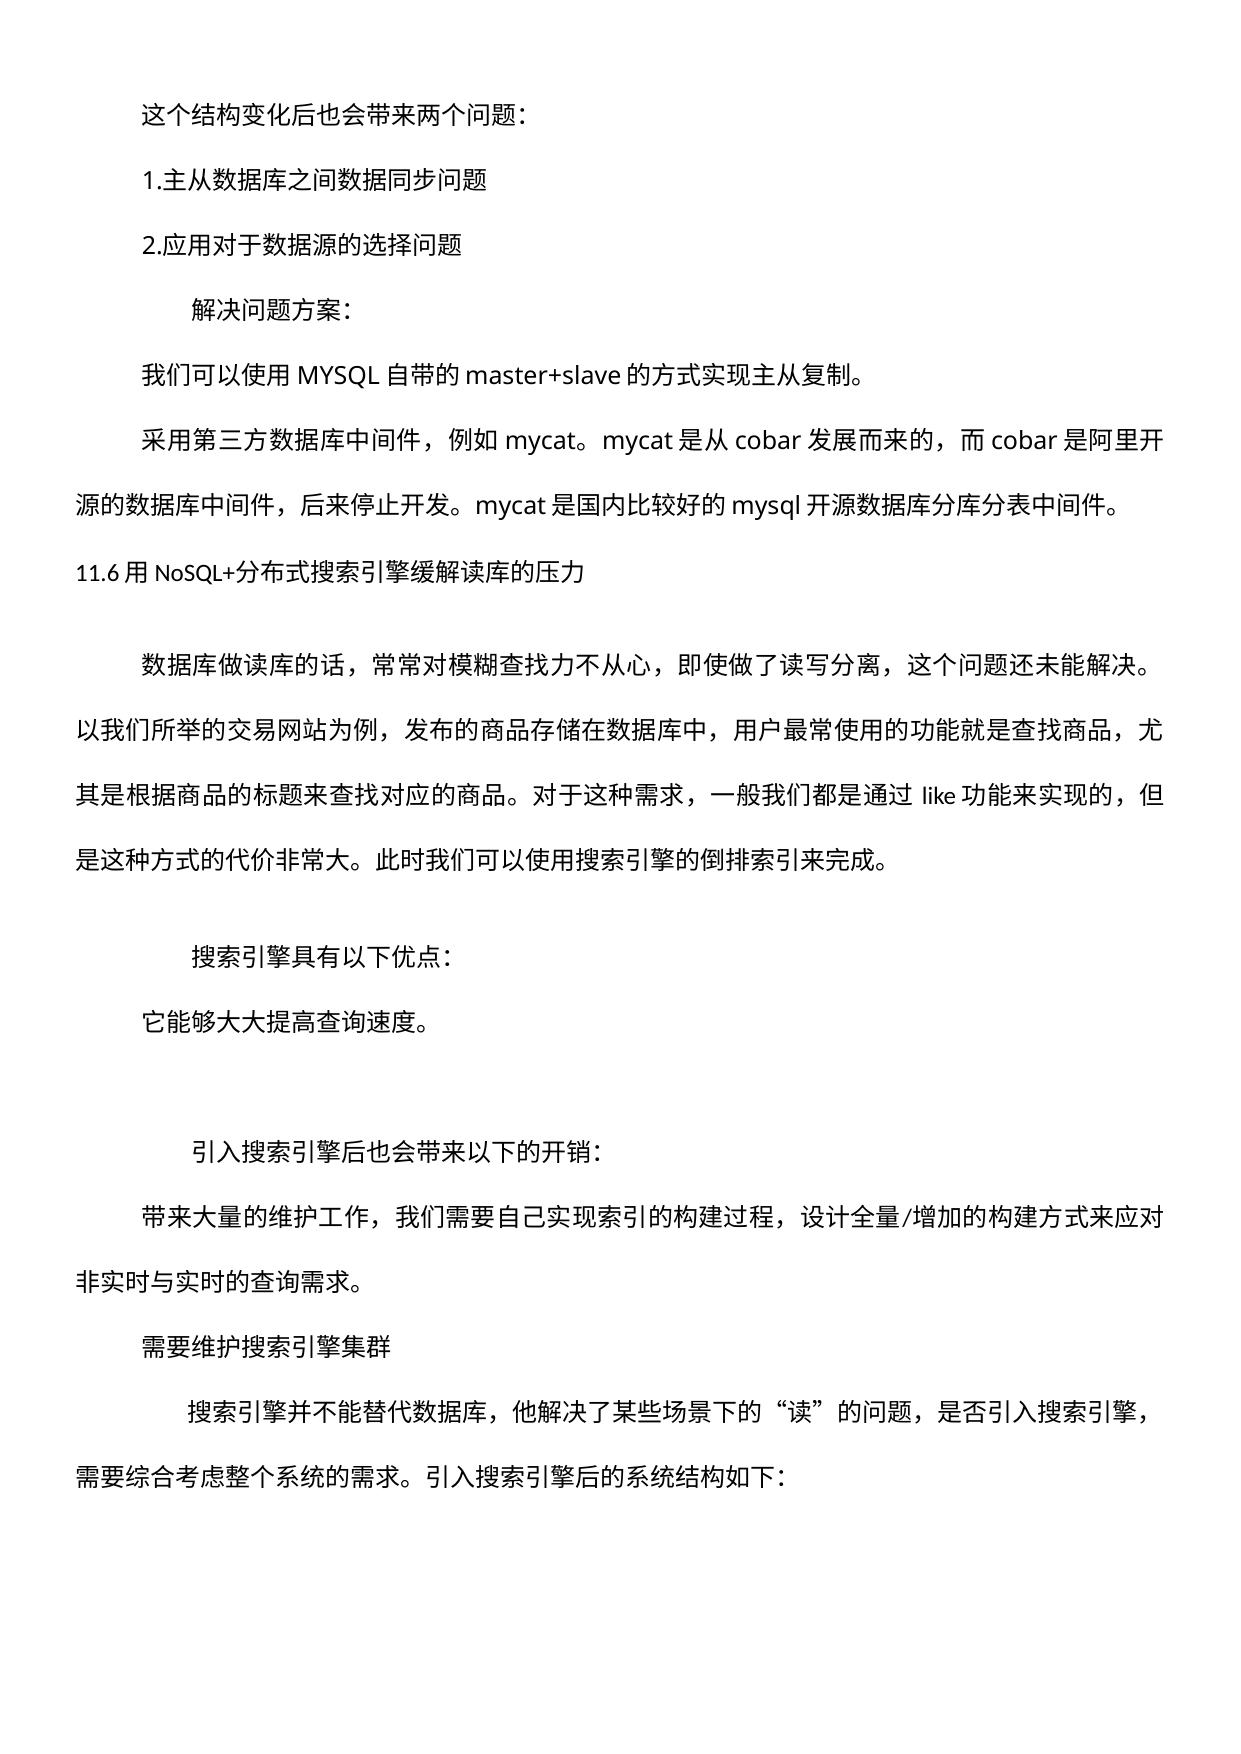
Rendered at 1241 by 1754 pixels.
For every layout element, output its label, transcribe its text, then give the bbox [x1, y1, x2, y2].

text 采用第三方数据库中间件，例如mycat。mycat是从cobar发展而来的，而cobar是阿里开源的数据库中间件，后来停止开发。mycat是国内比较好的mysql开源数据库分库分表中间件。 [75, 406, 1165, 536]
text 带来大量的维护工作，我们需要自己实现索引的构建过程，设计全量/增加的构建方式来应对非实时与实时的查询需求。 [75, 1183, 1165, 1313]
subtitle 11.6用NoSQL+分布式搜索引擎缓解读库的压力 [75, 538, 1165, 603]
text 这个结构变化后也会带来两个问题： [75, 81, 1165, 146]
text 1.主从数据库之间数据同步问题 [75, 146, 1165, 211]
text 引入搜索引擎后也会带来以下的开销： [75, 1118, 1165, 1183]
text 我们可以使用MYSQL自带的master+slave的方式实现主从复制。 [75, 341, 1165, 406]
text 搜索引擎并不能替代数据库，他解决了某些场景下的“读”的问题，是否引入搜索引擎，需要综合考虑整个系统的需求。引入搜索引擎后的系统结构如下： [75, 1378, 1165, 1508]
text 搜索引擎具有以下优点： [75, 923, 1165, 988]
text 数据库做读库的话，常常对模糊查找力不从心，即使做了读写分离，这个问题还未能解决。以我们所举的交易网站为例，发布的商品存储在数据库中，用户最常使用的功能就是查找商品，尤其是根据商品的标题来查找对应的商品。对于这种需求，一般我们都是通过like功能来实现的，但是这种方式的代价非常大。此时我们可以使用搜索引擎的倒排索引来完成。 [75, 631, 1165, 891]
text 解决问题方案： [75, 276, 1165, 341]
text 2.应用对于数据源的选择问题 [75, 211, 1165, 276]
text 它能够大大提高查询速度。 [75, 988, 1165, 1053]
text 需要维护搜索引擎集群 [75, 1313, 1165, 1378]
